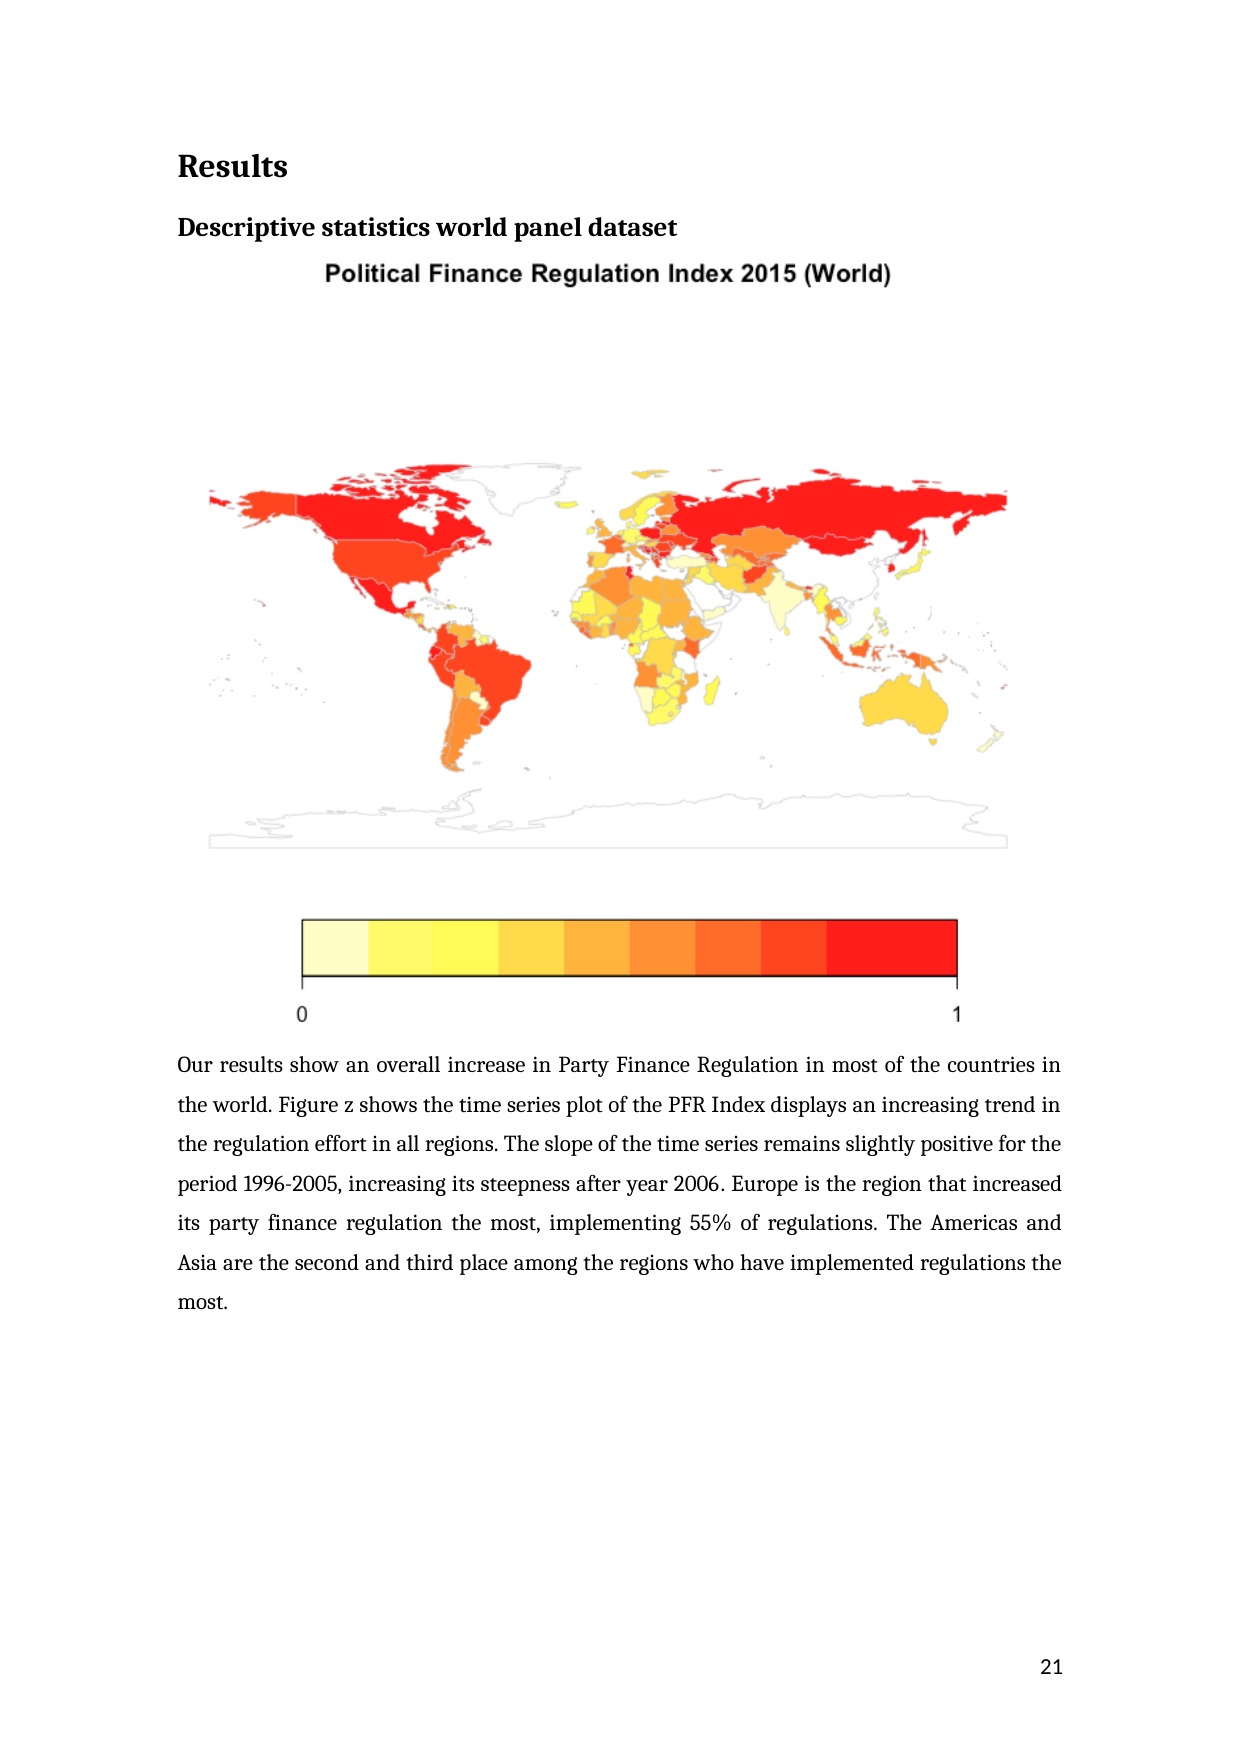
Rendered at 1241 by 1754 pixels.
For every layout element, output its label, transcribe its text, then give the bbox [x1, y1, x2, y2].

subtitle Descriptive statistics world panel dataset [177, 212, 1063, 244]
subtitle Results [177, 148, 1063, 186]
picture [177, 248, 1063, 1039]
text Our results show an overall increase in Party Finance Regulation in most of the countries in the world. Figure z shows the time series plot of the PFR Index displays an increasing trend in the regulation effort in all regions. The slope of the time series remains slightly positive for the period 1996-2005, increasing its steepness after year 2006. Europe is the region that increased its party finance regulation the most, implementing 55% of regulations. The Americas and Asia are the second and third place among the regions who have implemented regulations the most. [177, 1039, 1063, 1315]
